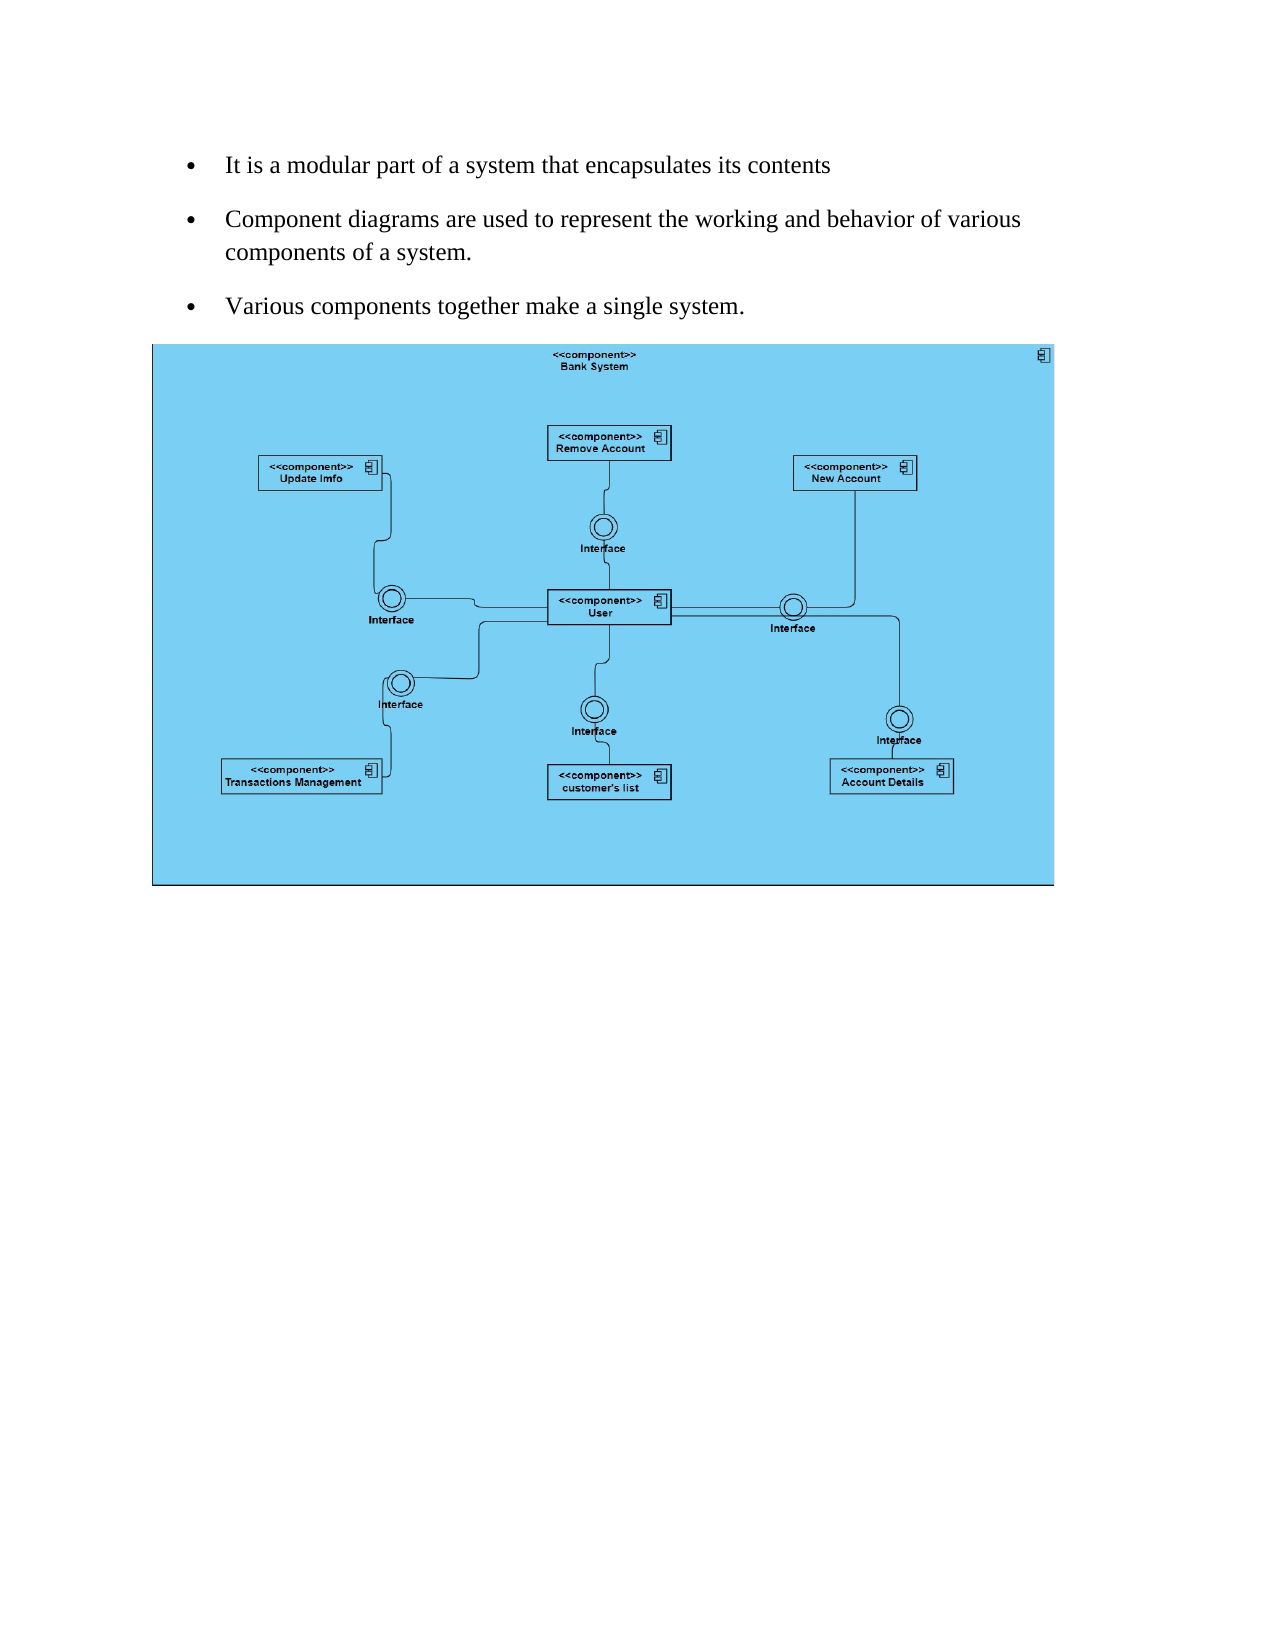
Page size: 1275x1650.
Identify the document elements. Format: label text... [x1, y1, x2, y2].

picture [150, 344, 1055, 887]
list Component diagrams are used to represent the working and behavior of various components of a system. [187, 204, 1125, 266]
list Various components together make a single system. [187, 291, 1125, 319]
list It is a modular part of a system that encapsulates its contents [187, 150, 1125, 179]
